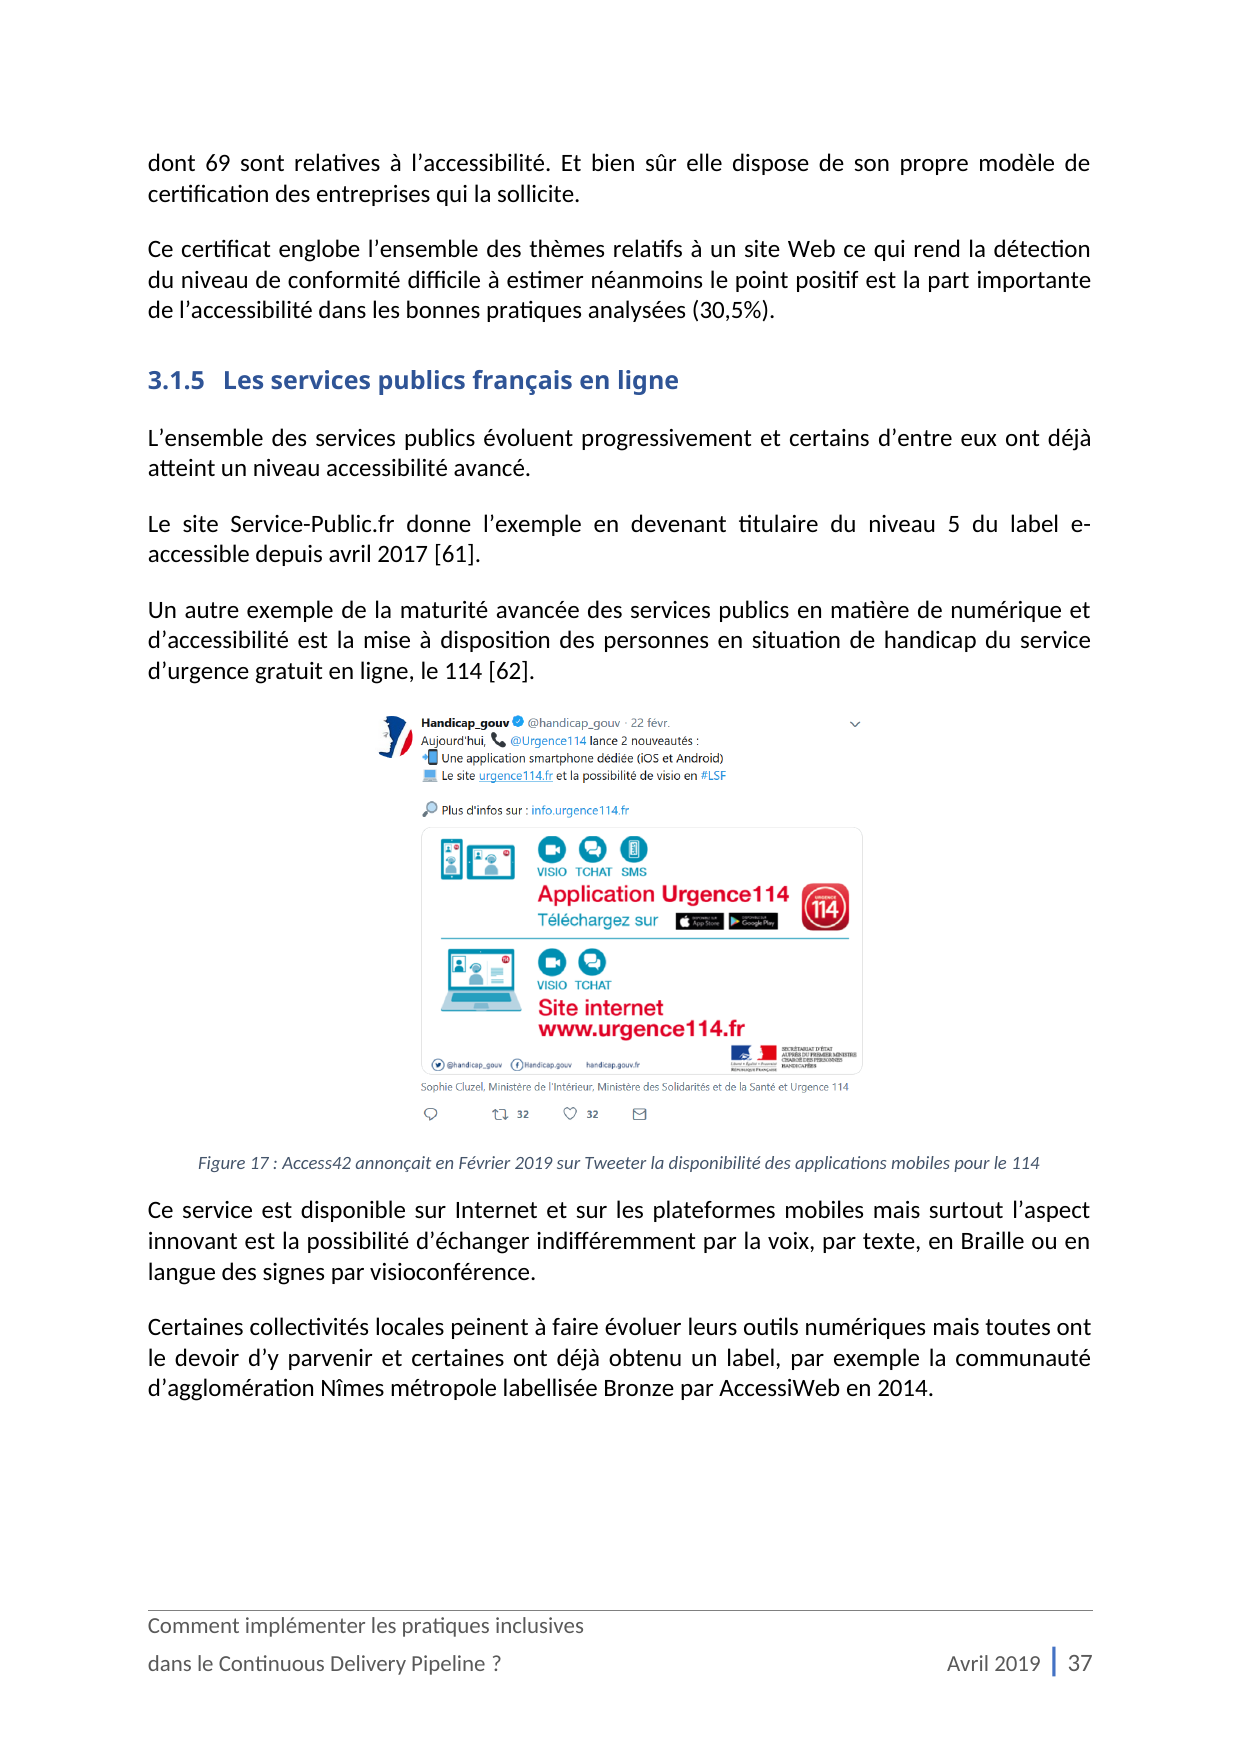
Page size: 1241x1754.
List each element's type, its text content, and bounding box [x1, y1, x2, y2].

text Ce certificat englobe l’ensemble des thèmes relatifs à un site Web ce qui rend la détection du niveau de conformité difficile à estimer néanmoins le point positif est la part importante de l’accessibilité dans les bonnes pratiques analysées (30,5%). [148, 234, 1093, 325]
text L’ensemble des services publics évoluent progressivement et certains d’entre eux ont déjà atteint un niveau accessibilité avancé. [148, 422, 1093, 483]
text Ce service est disponible sur Internet et sur les plateformes mobiles mais surtout l’aspect innovant est la possibilité d’échanger indifféremment par la voix, par texte, en Braille ou en langue des signes par visioconférence. [148, 1195, 1093, 1286]
text Certaines collectivités locales peinent à faire évoluer leurs outils numériques mais toutes ont le devoir d’y parvenir et certaines ont déjà obtenu un label, par exemple la communauté d’agglomération Nîmes métropole labellisée Bronze par AccessiWeb en 2014. [148, 1311, 1093, 1403]
picture [374, 710, 866, 1126]
text Le site Service-Public.fr donne l’exemple en devenant titulaire du niveau 5 du label e-accessible depuis avril 2017 [61]. [148, 508, 1093, 569]
text Un autre exemple de la maturité avancée des services publics en matière de numérique et d’accessibilité est la mise à disposition des personnes en situation de handicap du service d’urgence gratuit en ligne, le 114 [62]. [148, 594, 1093, 685]
subtitle Les services publics français en ligne [148, 363, 1093, 397]
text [148, 148, 1093, 209]
